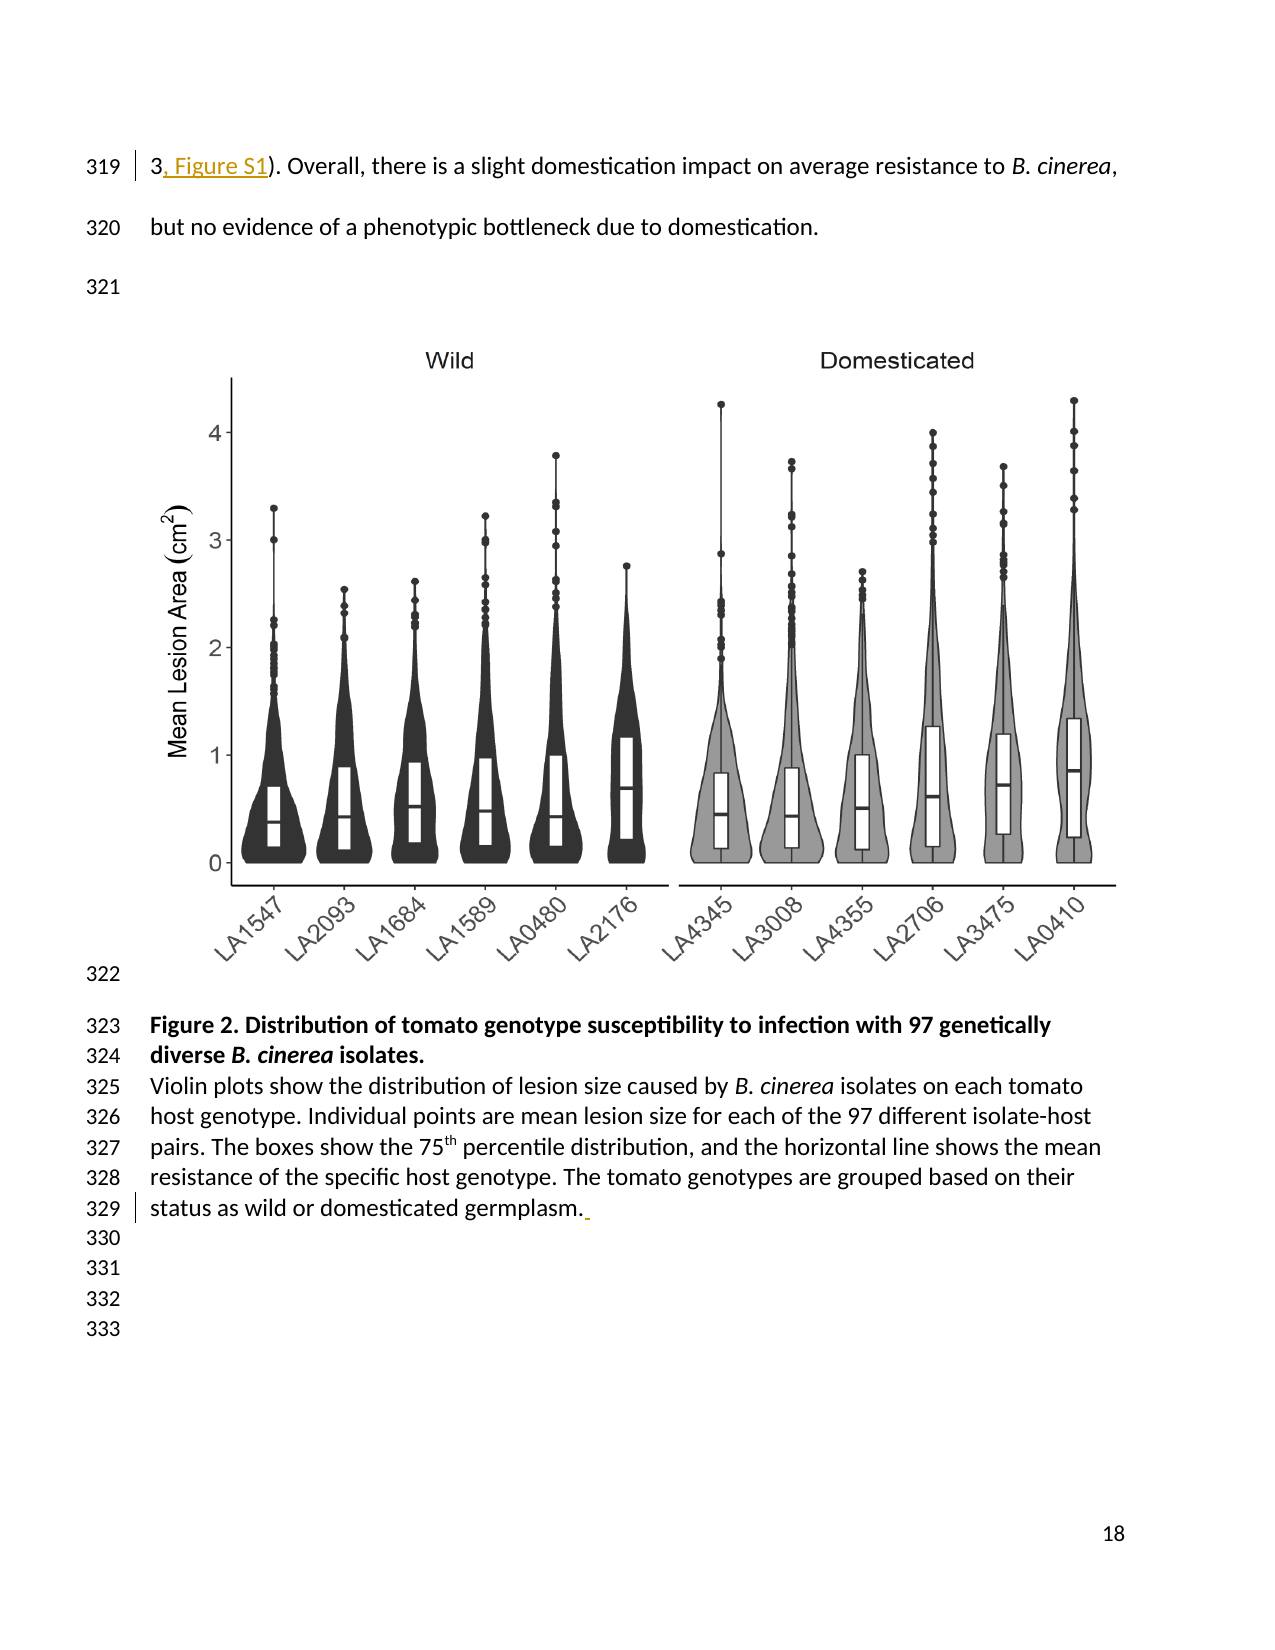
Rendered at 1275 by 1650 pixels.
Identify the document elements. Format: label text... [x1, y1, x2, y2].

text Figure 2. Distribution of tomato genotype susceptibility to infection with 97 genetically diverse B. cinerea isolates. [150, 1009, 1125, 1070]
text Violin plots show the distribution of lesion size caused by B. cinerea isolates on each tomato host genotype. Individual points are mean lesion size for each of the 97 different isolate-host pairs. The boxes show the 75th percentile distribution, and the horizontal line shows the mean resistance of the specific host genotype. The tomato genotypes are grouped based on their status as wild or domesticated germplasm. [150, 1070, 1125, 1223]
picture [150, 333, 1125, 981]
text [150, 150, 1125, 242]
